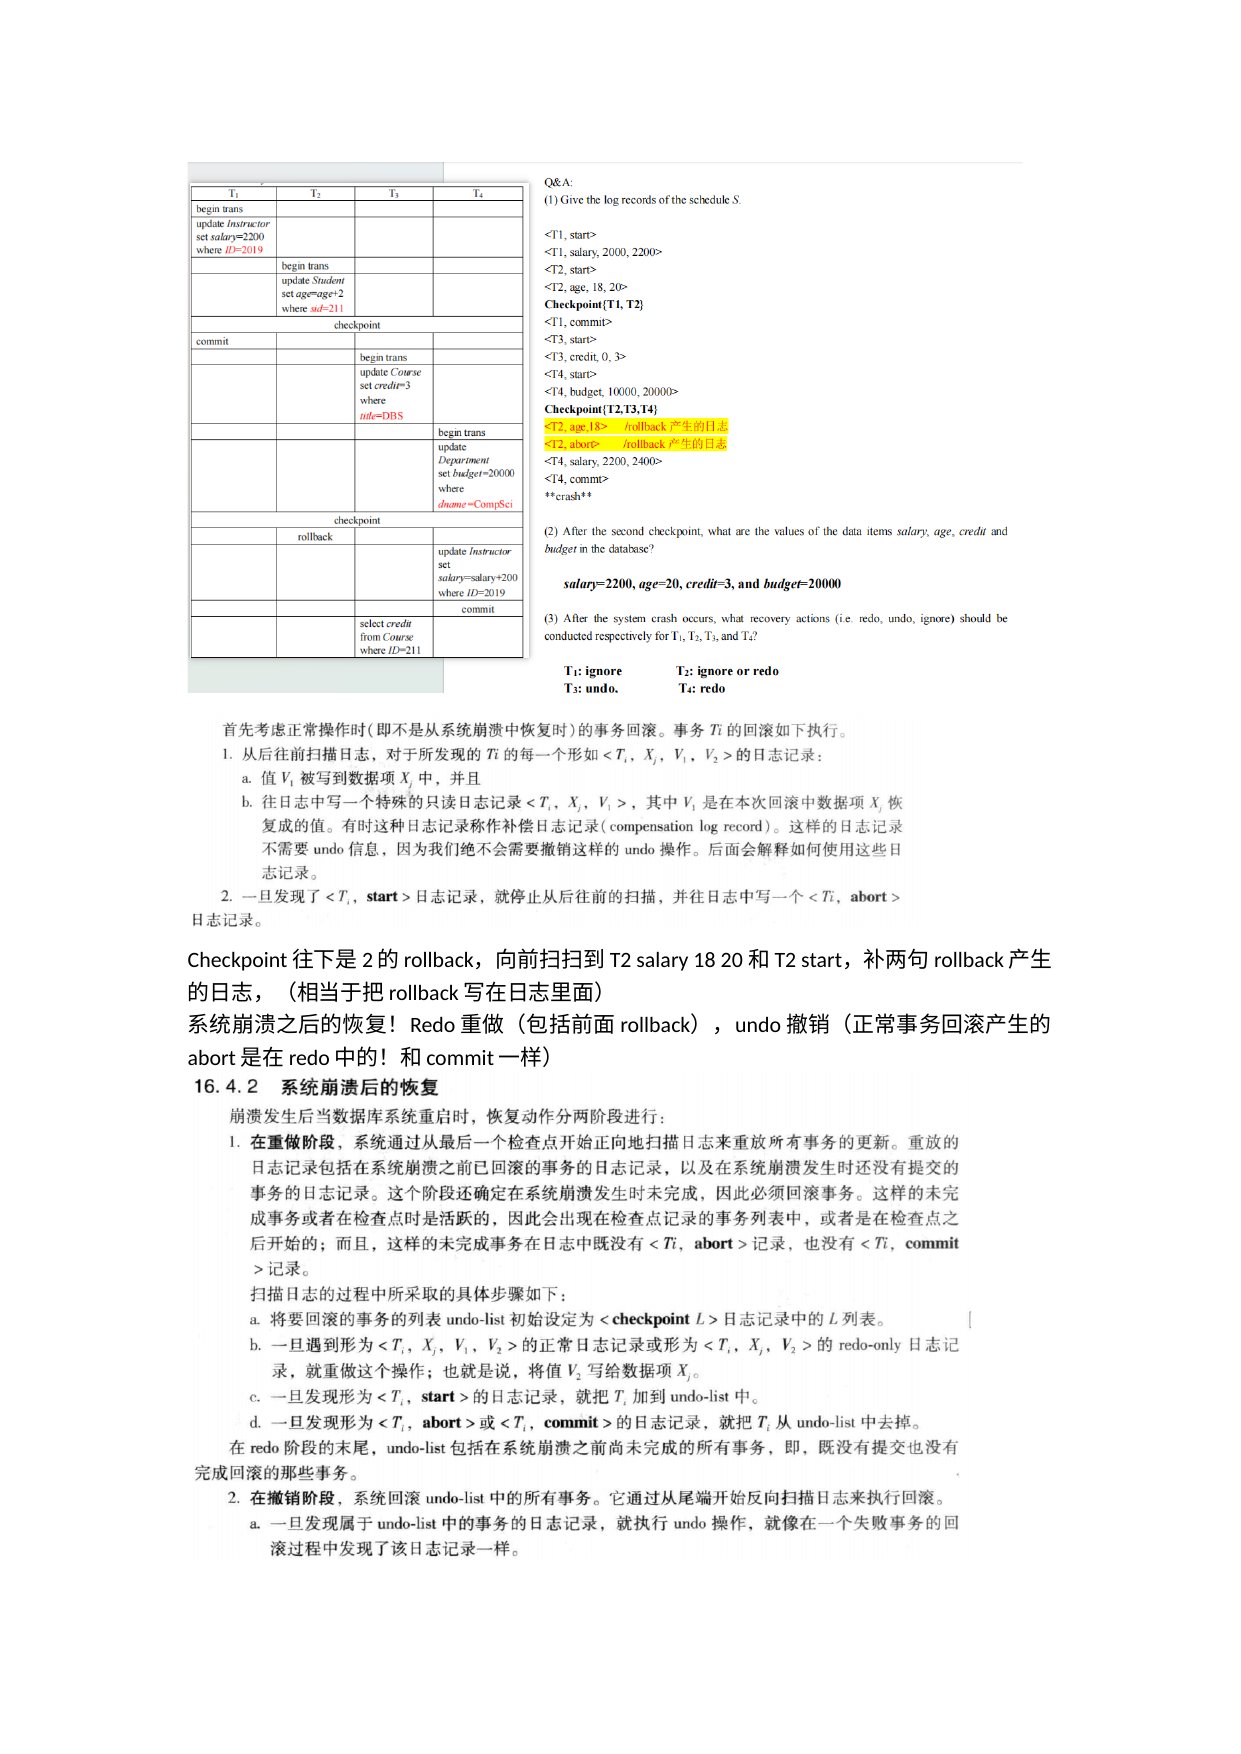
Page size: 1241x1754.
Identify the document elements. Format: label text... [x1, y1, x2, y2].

picture [187, 714, 921, 927]
picture [187, 1072, 972, 1559]
picture [187, 162, 1023, 693]
text Checkpoint往下是2的rollback，向前扫扫到T2 salary 18 20 和T2 start，补两句rollback产生的日志，（相当于把rollback写在日志里面） [187, 942, 1053, 1007]
text 系统崩溃之后的恢复！Redo重做（包括前面rollback），undo撤销（正常事务回滚产生的abort是在redo中的！和commit一样） [187, 1007, 1053, 1072]
